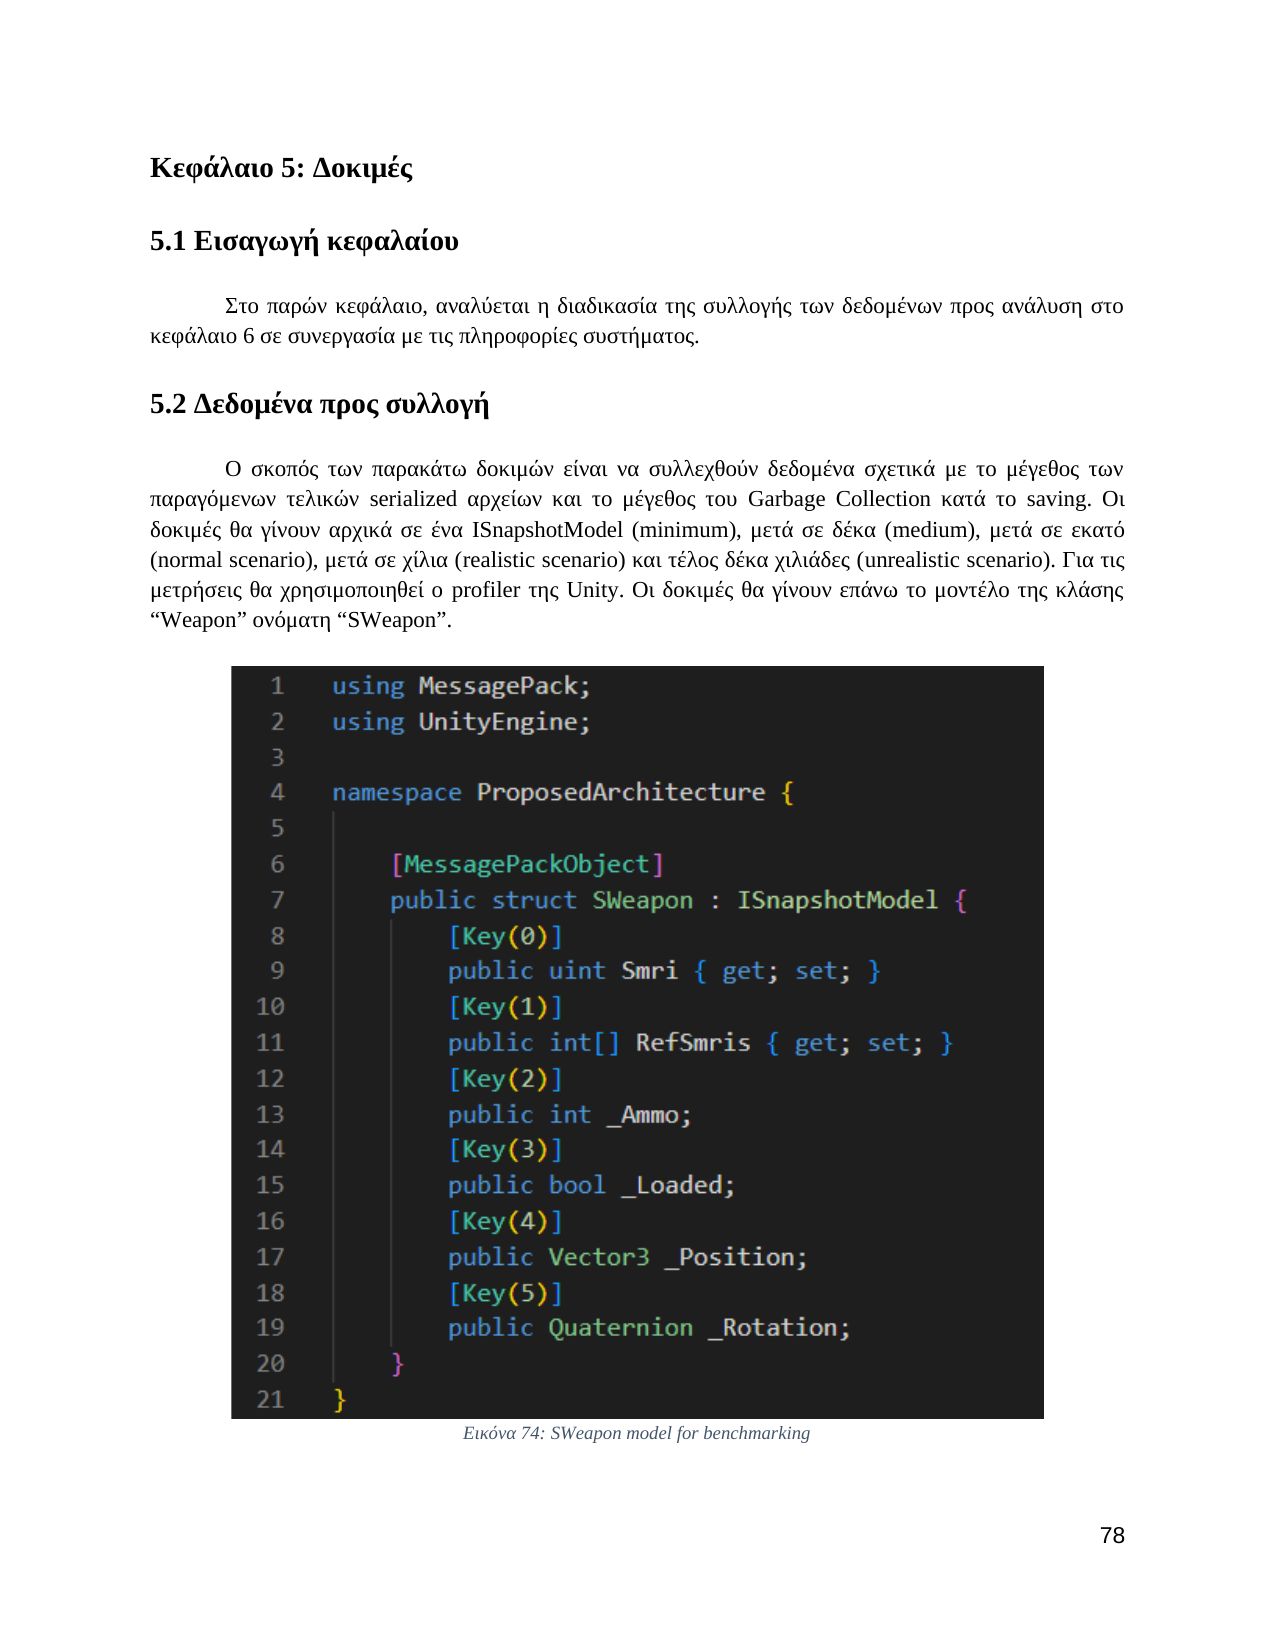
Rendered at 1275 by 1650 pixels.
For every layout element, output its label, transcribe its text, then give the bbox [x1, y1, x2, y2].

subtitle 5.1 Εισαγωγή κεφαλαίου [150, 223, 1125, 256]
text Ο σκοπός των παρακάτω δοκιμών είναι να συλλεχθούν δεδομένα σχετικά με το μέγεθος των παραγόμενων τελικών serialized αρχείων και το μέγεθος του Garbage Collection κατά το saving. Οι δοκιμές θα γίνουν αρχικά σε ένα ISnapshotModel (minimum), μετά σε δέκα (medium), μετά σε εκατό (normal scenario), μετά σε χίλια (realistic scenario) και τέλος δέκα χιλιάδες (unrealistic scenario). Για τις μετρήσεις θα χρησιμοποιηθεί ο profiler της Unity. Οι δοκιμές θα γίνουν επάνω το μοντέλο της κλάσης “Weapon” ονόματη “SWeapon”. [150, 455, 1125, 633]
subtitle Κεφάλαιο 5: Δοκιμές [150, 150, 1125, 183]
picture [231, 666, 1044, 1419]
text Εικόνα 74: SWeapon model for benchmarking [150, 1422, 1125, 1444]
subtitle 5.2 Δεδομένα προς συλλογή [150, 386, 1125, 420]
text Στο παρών κεφάλαιο, αναλύεται η διαδικασία της συλλογής των δεδομένων προς ανάλυση στο κεφάλαιο 6 σε συνεργασία με τις πληροφορίες συστήματος. [150, 292, 1125, 348]
